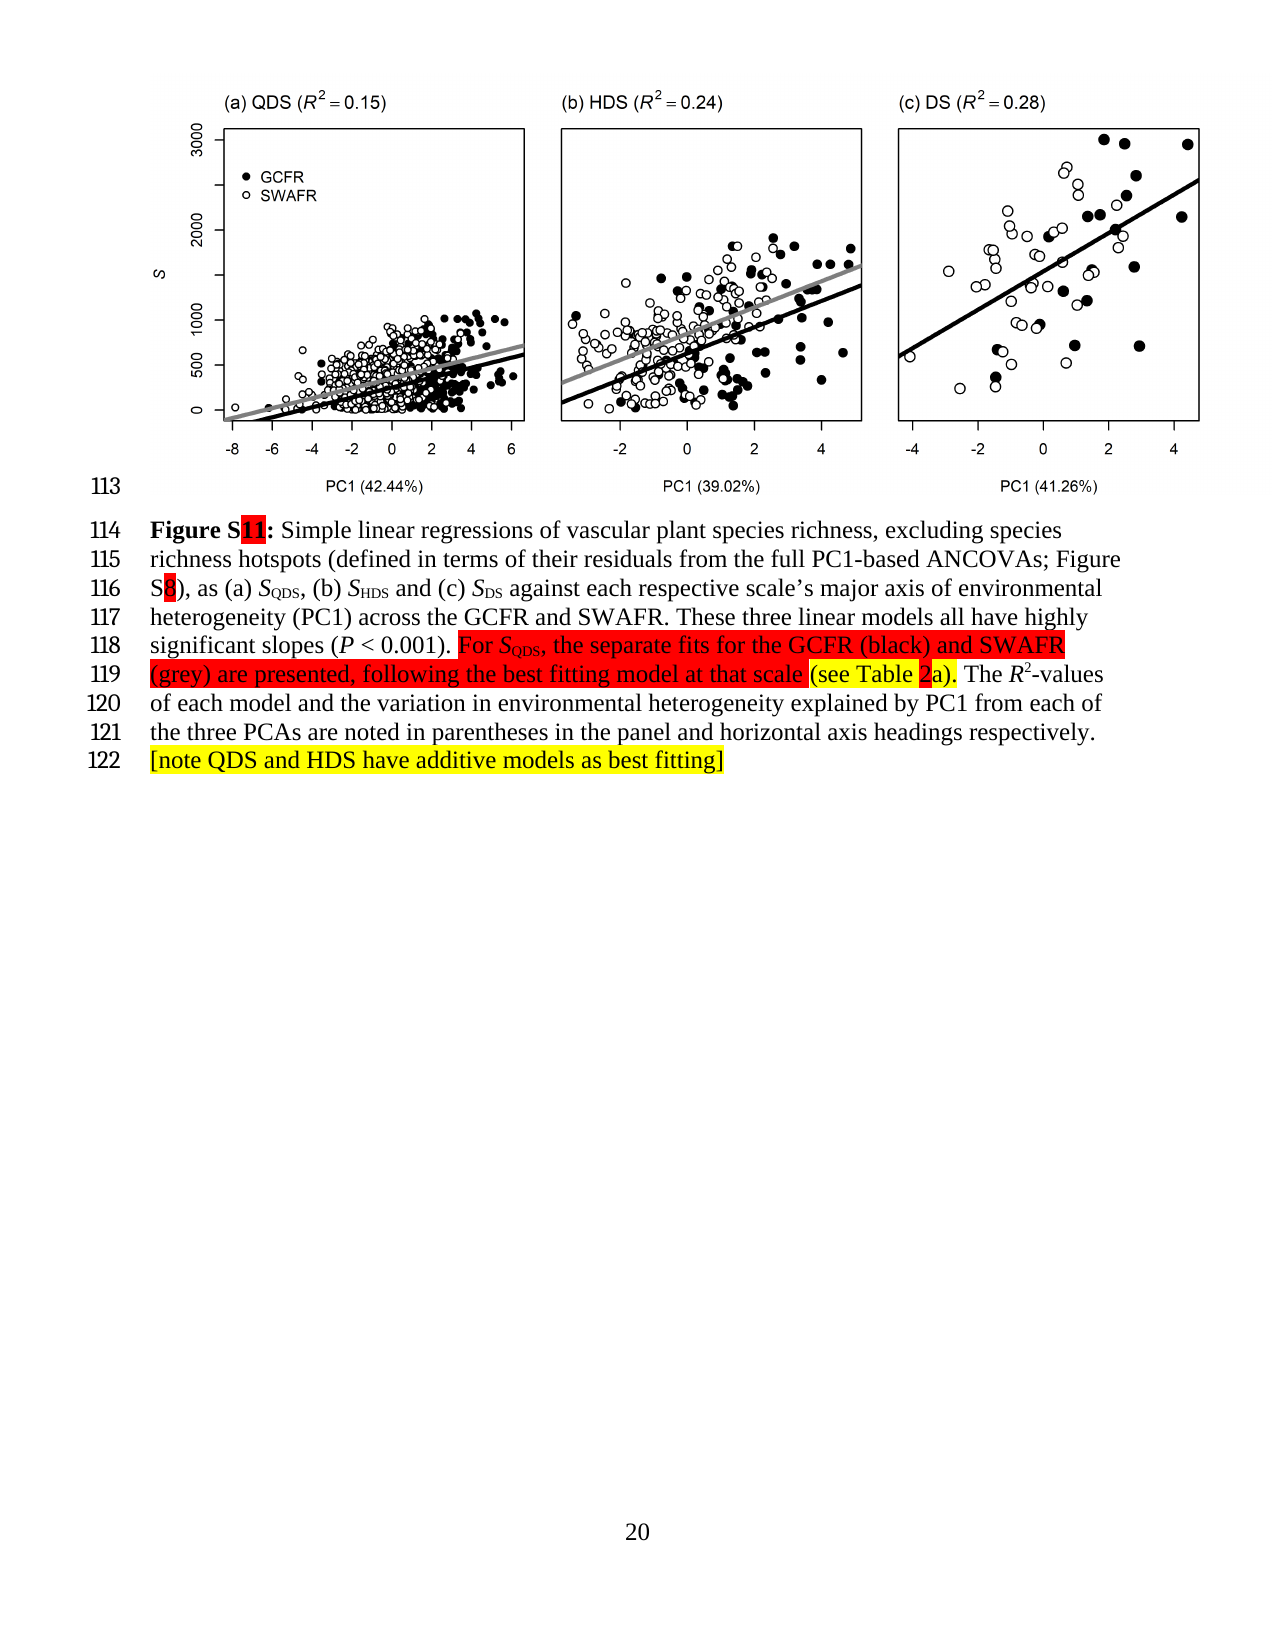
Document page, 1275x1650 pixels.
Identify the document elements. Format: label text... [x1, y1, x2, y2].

text Figure S11: Simple linear regressions of vascular plant species richness, excluding species richness hotspots (defined in terms of their residuals from the full PC1-based ANCOVAs; Figure S8), as (a) SQDS, (b) SHDS and (c) SDS against each respective scale’s major axis of environmental heterogeneity (PC1) across the GCFR and SWAFR. These three linear models all have highly significant slopes (P < 0.001). For SQDS, the separate fits for the GCFR (black) and SWAFR (grey) are presented, following the best fitting model at that scale (see Table 2a). The R2-values of each model and the variation in environmental heterogeneity explained by PC1 from each of the three PCAs are noted in parentheses in the panel and horizontal axis headings respectively. [note QDS and HDS have additive models as best fitting] [150, 515, 1125, 774]
picture [150, 73, 1273, 495]
